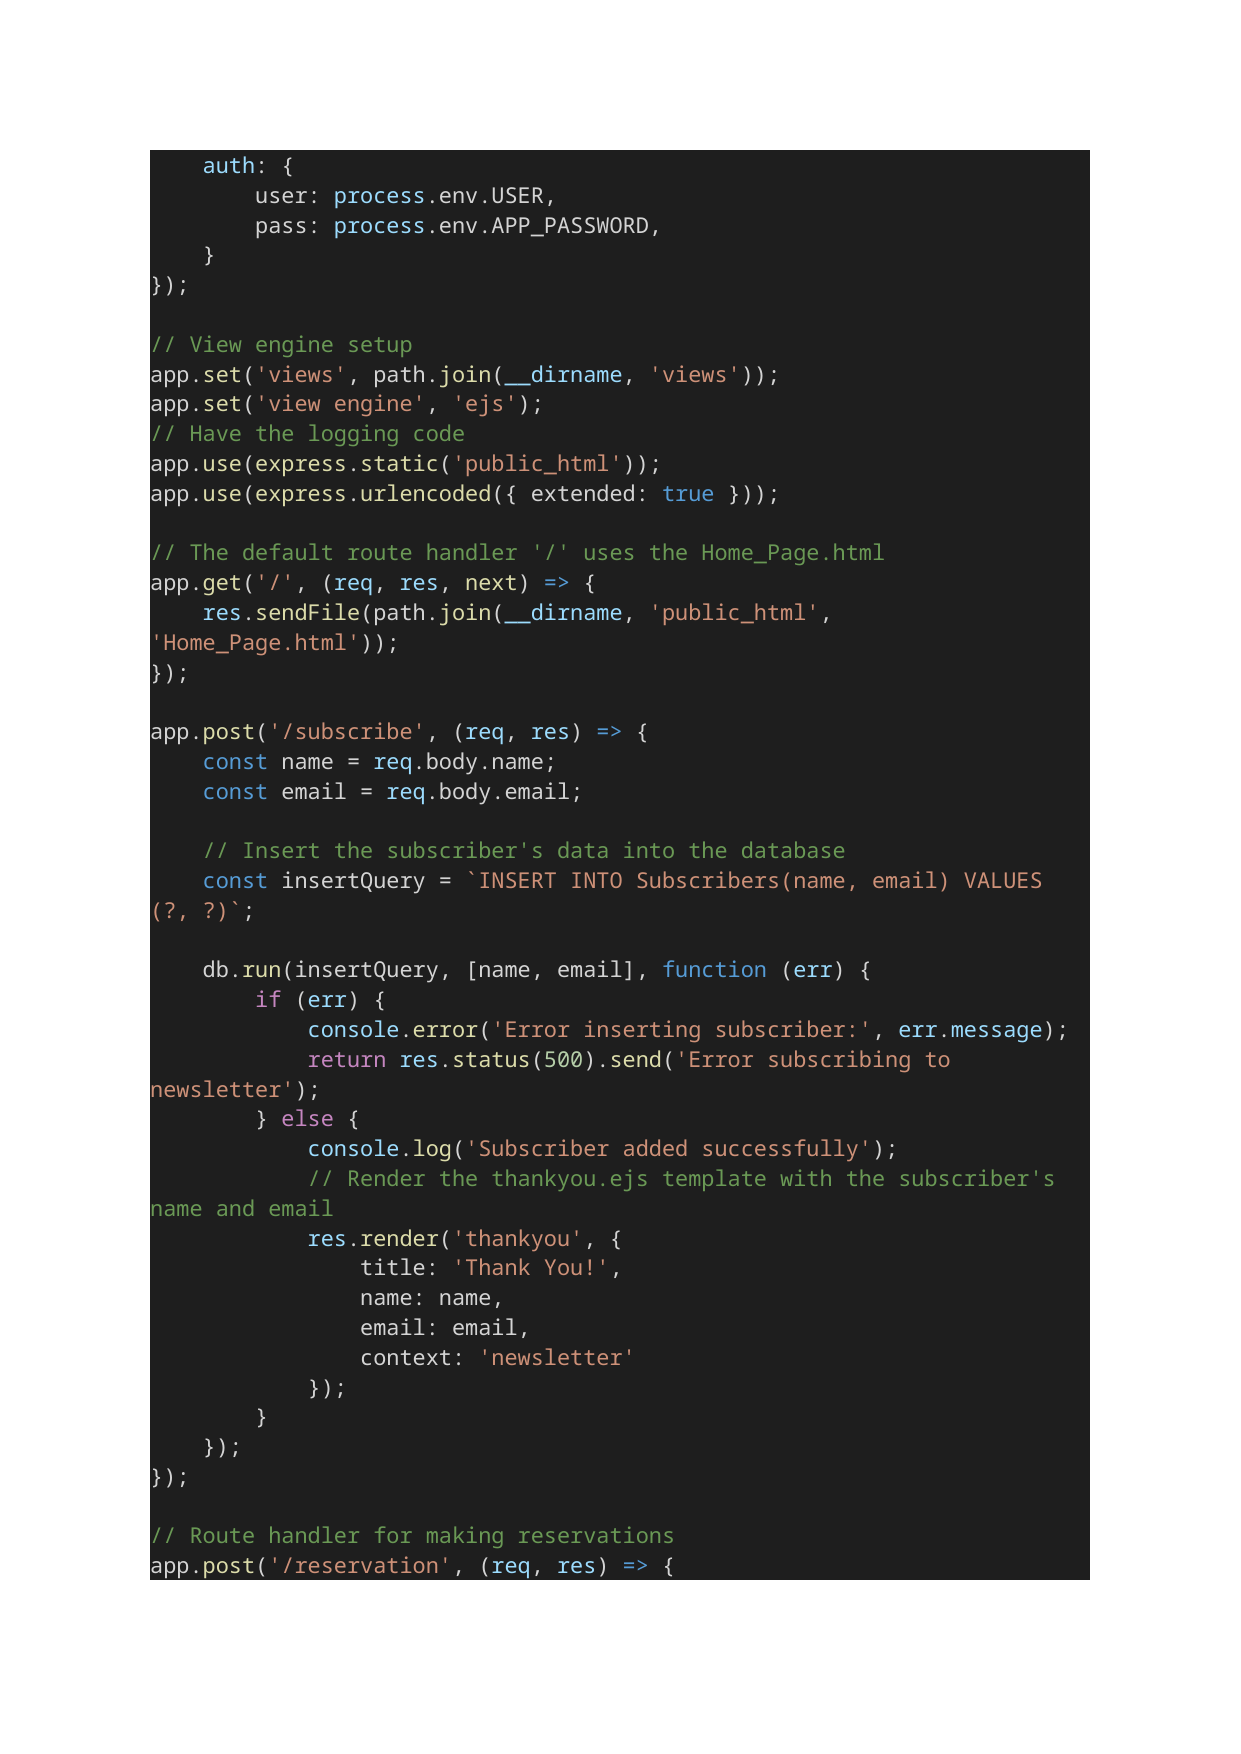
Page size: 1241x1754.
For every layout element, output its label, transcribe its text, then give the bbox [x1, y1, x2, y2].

text app.post('/subscribe', (req, res) => { [150, 716, 1090, 746]
text app.set('view engine', 'ejs'); [150, 388, 1090, 418]
text console.log('Subscriber added successfully'); [150, 1133, 1090, 1163]
text app.post('/reservation', (req, res) => { [150, 1550, 1090, 1580]
text }); [150, 1371, 1090, 1401]
text title: 'Thank You!', [150, 1252, 1090, 1282]
text } else { [150, 1103, 1090, 1133]
text res.render('thankyou', { [150, 1222, 1090, 1252]
text // Insert the subscriber's data into the database [150, 835, 1090, 865]
text }); [150, 269, 1090, 299]
text }); [150, 656, 1090, 686]
text const name = req.body.name; [150, 746, 1090, 776]
text // Have the logging code [150, 418, 1090, 448]
text auth: { [150, 150, 1090, 180]
text email: email, [150, 1312, 1090, 1342]
text app.set('views', path.join(__dirname, 'views')); [150, 358, 1090, 388]
text const insertQuery = `INSERT INTO Subscribers(name, email) VALUES (?, ?)`; [150, 865, 1090, 924]
text // View engine setup [150, 329, 1090, 358]
text app.use(express.urlencoded({ extended: true })); [150, 478, 1090, 507]
text // Render the thankyou.ejs template with the subscriber's name and email [150, 1163, 1090, 1222]
text }); [150, 1461, 1090, 1491]
text console.error('Error inserting subscriber:', err.message); [150, 1014, 1090, 1044]
text // The default route handler '/' uses the Home_Page.html [150, 537, 1090, 567]
text app.get('/', (req, res, next) => { [150, 567, 1090, 597]
text app.use(express.static('public_html')); [150, 448, 1090, 478]
text user: process.env.USER, [150, 180, 1090, 209]
text context: 'newsletter' [150, 1342, 1090, 1371]
text // Route handler for making reservations [150, 1520, 1090, 1550]
text res.sendFile(path.join(__dirname, 'public_html', 'Home_Page.html')); [150, 597, 1090, 656]
text } [150, 239, 1090, 269]
text const email = req.body.email; [150, 776, 1090, 805]
text name: name, [150, 1282, 1090, 1312]
text return res.status(500).send('Error subscribing to newsletter'); [150, 1044, 1090, 1103]
text db.run(insertQuery, [name, email], function (err) { [150, 954, 1090, 984]
text pass: process.env.APP_PASSWORD, [150, 209, 1090, 239]
text } [150, 1401, 1090, 1431]
text }); [150, 1431, 1090, 1461]
text if (err) { [150, 984, 1090, 1014]
